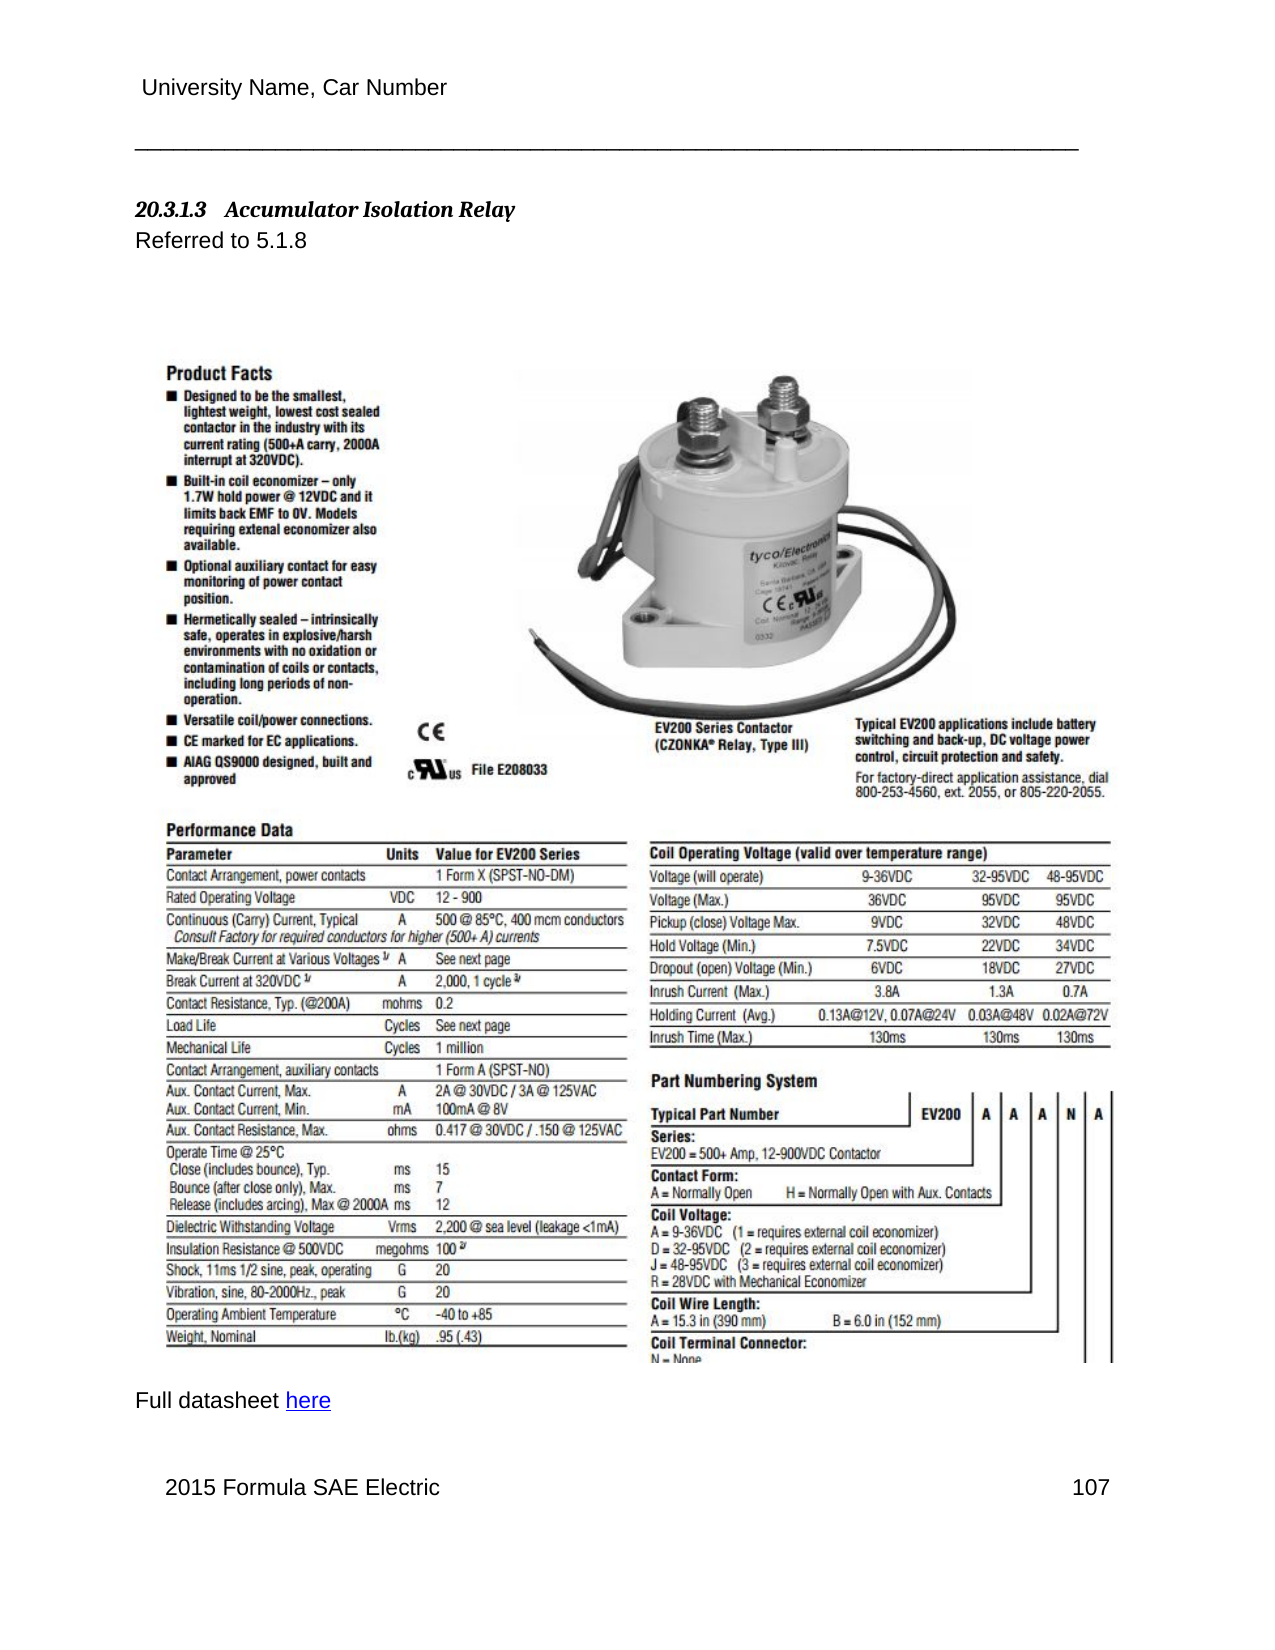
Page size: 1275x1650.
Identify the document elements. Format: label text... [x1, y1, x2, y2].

text Full datasheet here [135, 1387, 1140, 1414]
picture [135, 328, 1140, 1363]
text Referred to 3.1.8 [135, 227, 1140, 253]
subtitle Accumulator Isolation Relay [135, 197, 1140, 223]
